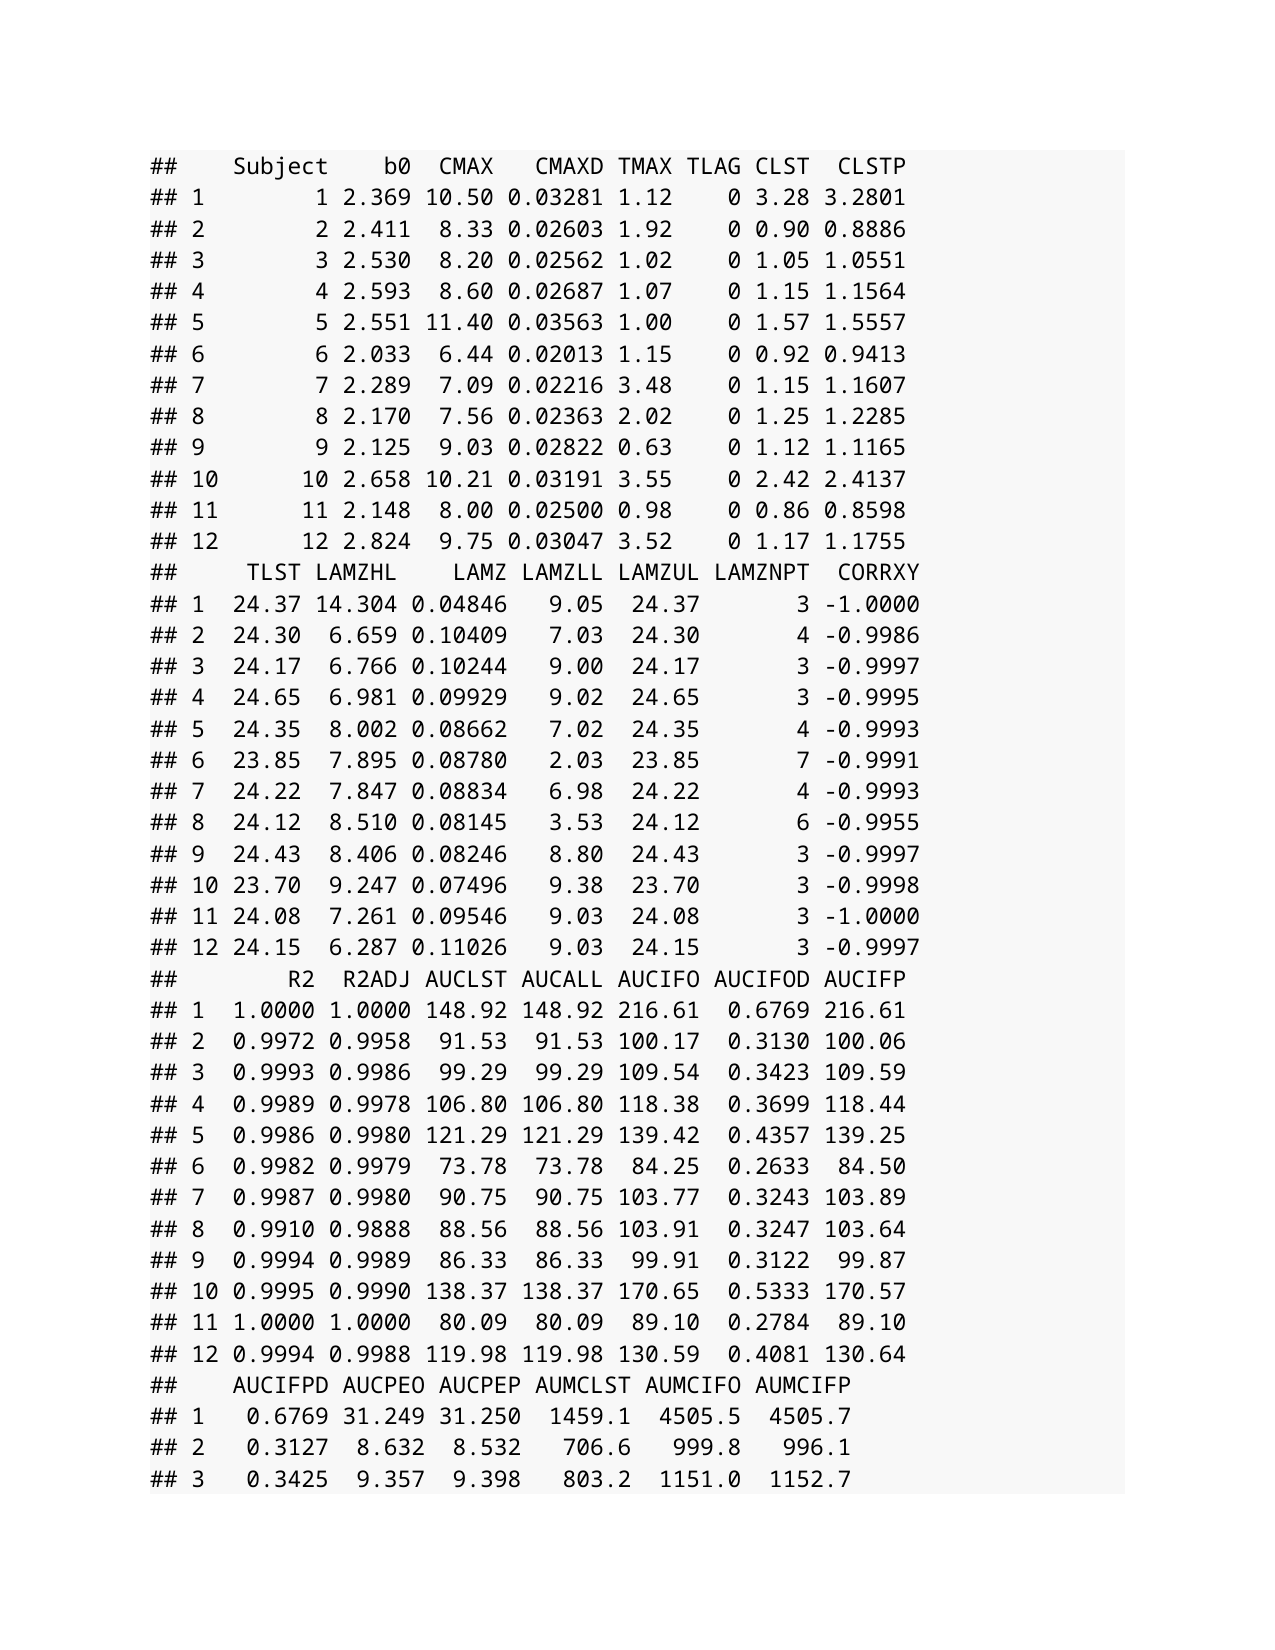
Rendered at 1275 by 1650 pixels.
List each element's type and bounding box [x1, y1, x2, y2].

text [150, 150, 1125, 1494]
